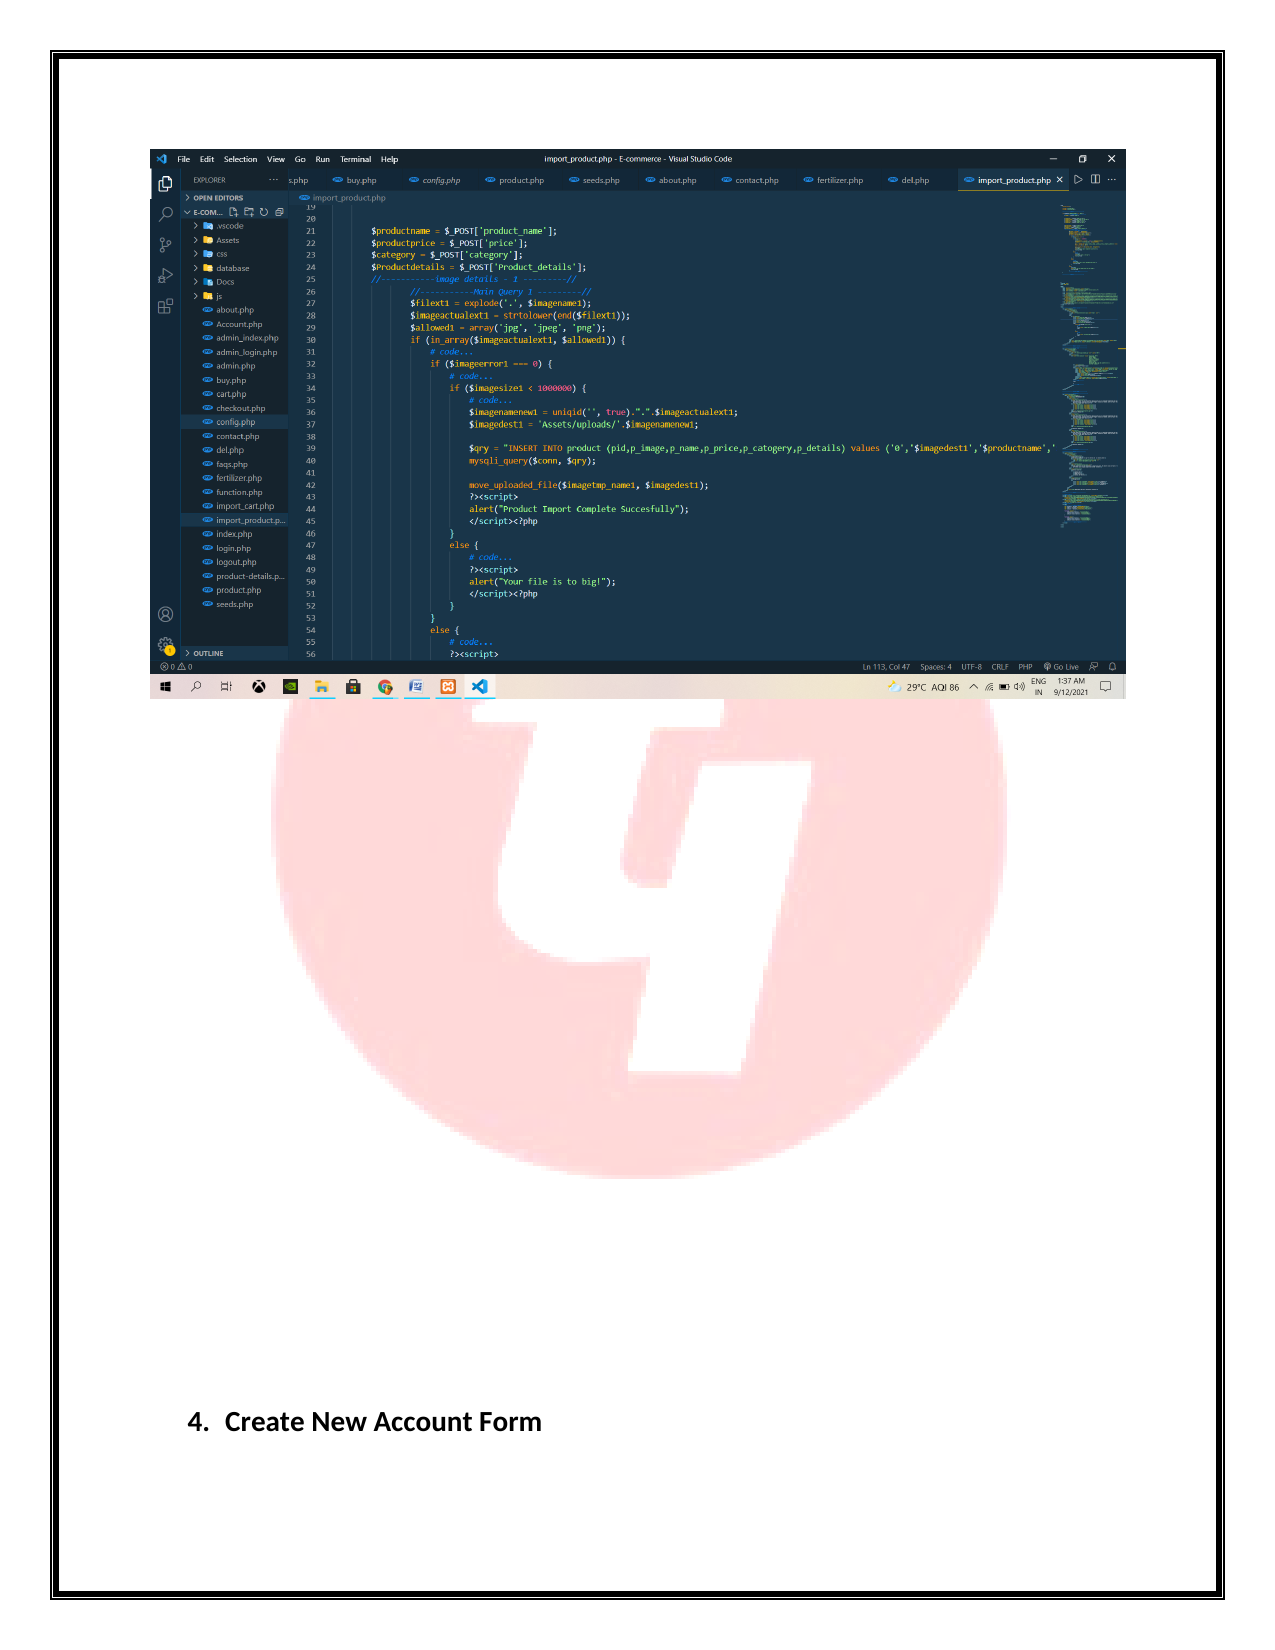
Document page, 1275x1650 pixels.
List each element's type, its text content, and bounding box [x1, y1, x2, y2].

list Create New Account Form [187, 1403, 1125, 1439]
picture [150, 149, 1126, 699]
